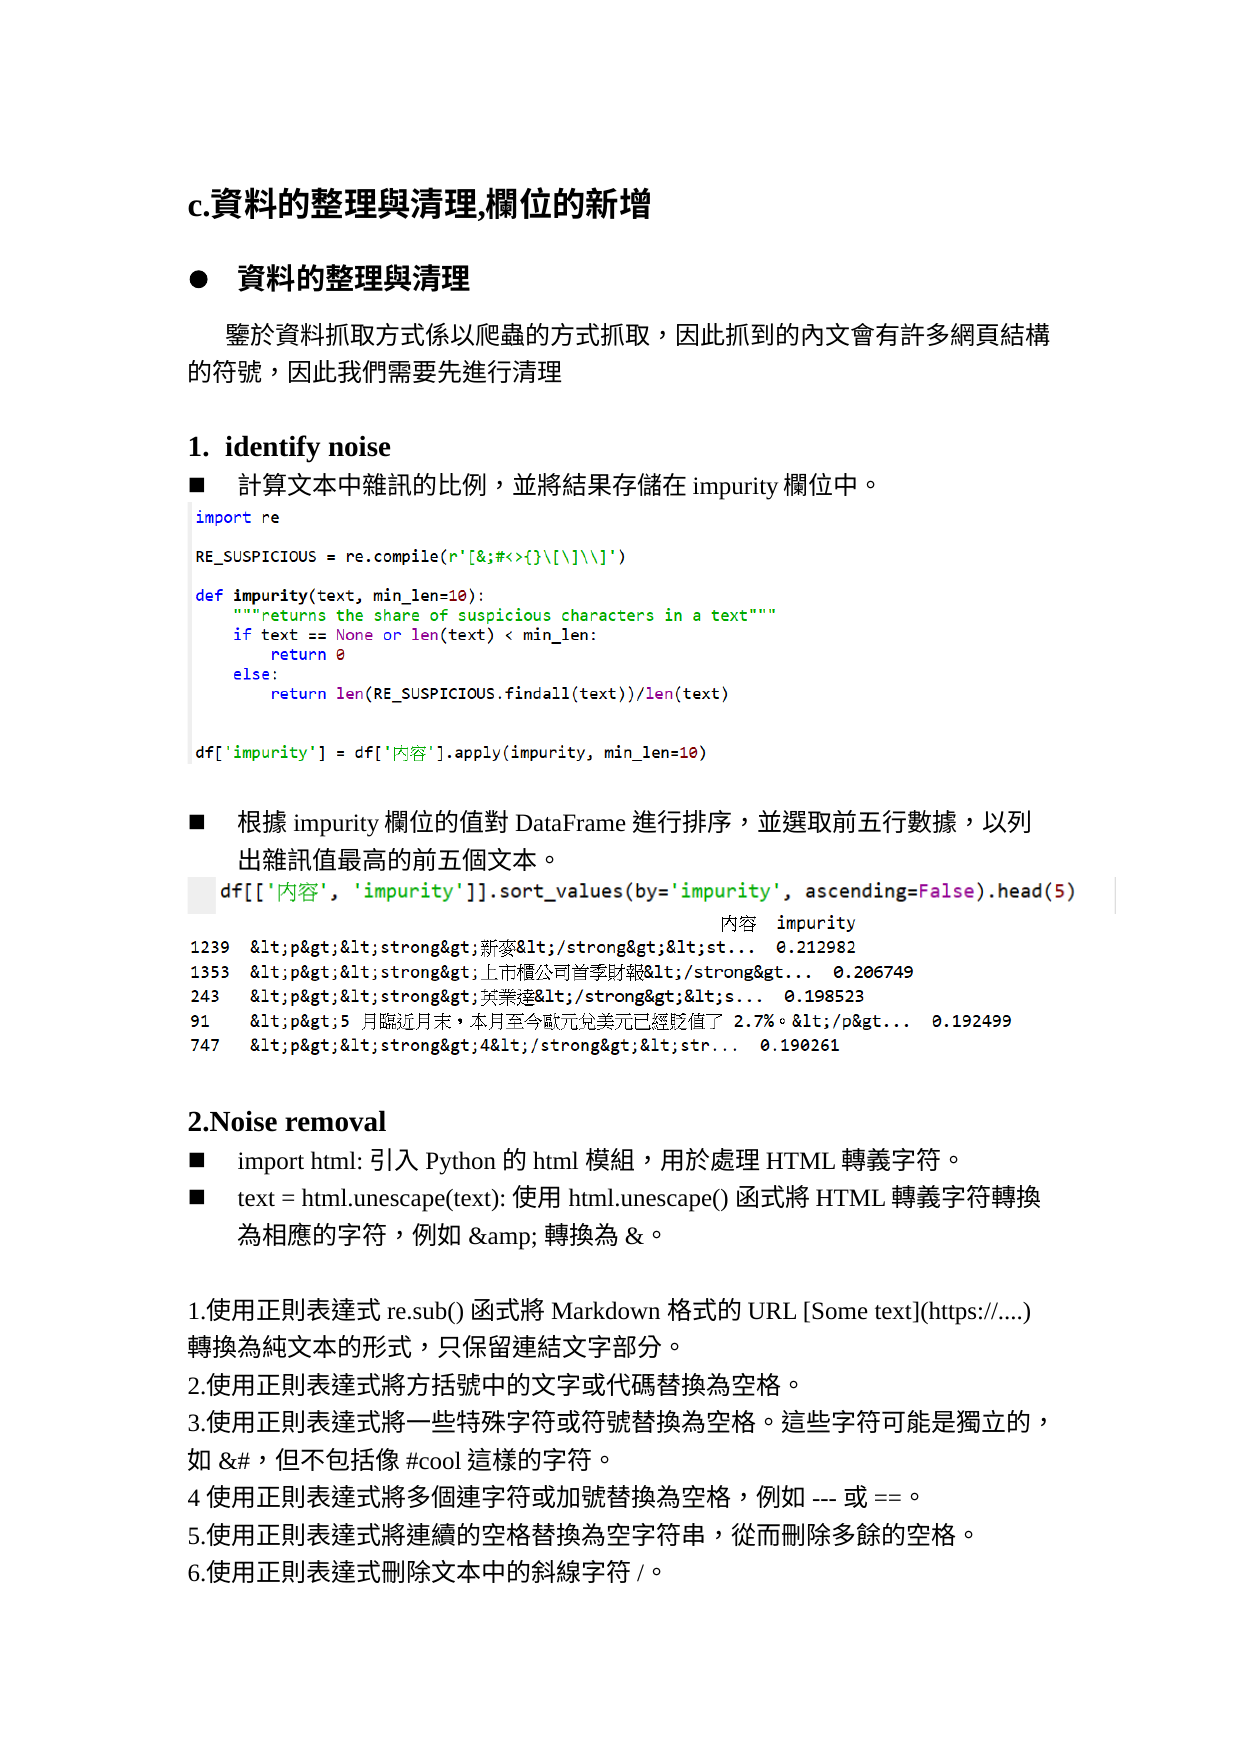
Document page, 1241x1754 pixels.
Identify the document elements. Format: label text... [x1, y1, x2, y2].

text 2.使用正則表達式將方括號中的文字或代碼替換為空格。 [187, 1364, 1053, 1402]
text 3.使用正則表達式將一些特殊字符或符號替換為空格。這些字符可能是獨立的，如 &#，但不包括像 #cool 這樣的字符。 [187, 1402, 1053, 1477]
text 1.使用正則表達式 re.sub() 函式將 Markdown 格式的 URL [Some text](https://....) 轉換為純文本的形式，只保留連結文字部分。 [187, 1289, 1053, 1364]
text 5.使用正則表達式將連續的空格替換為空字符串，從而刪除多餘的空格。 [187, 1514, 1053, 1552]
list text = html.unescape(text): 使用 html.unescape() 函式將 HTML 轉義字符轉換為相應的字符，例如 &amp; 轉換為 &。 [187, 1177, 1053, 1252]
list import html: 引入 Python 的 html 模組，用於處理 HTML 轉義字符。 [187, 1139, 1053, 1177]
text 2.Noise removal [187, 1102, 1053, 1139]
list 資料的整理與清理 [187, 239, 1053, 314]
text 6.使用正則表達式刪除文本中的斜線字符 /。 [187, 1552, 1053, 1589]
picture [187, 502, 888, 764]
list identify noise [187, 427, 1053, 464]
text 鑒於資料抓取方式係以爬蟲的方式抓取，因此抓到的內文會有許多網頁結構的符號，因此我們需要先進行清理 [187, 314, 1053, 389]
list 計算文本中雜訊的比例，並將結果存儲在impurity欄位中。 [187, 464, 1053, 502]
text 4 使用正則表達式將多個連字符或加號替換為空格，例如 --- 或 ==。 [187, 1477, 1053, 1514]
list 根據 impurity欄位的值對 DataFrame 進行排序，並選取前五行數據，以列出雜訊值最高的前五個文本。 [187, 802, 1053, 877]
picture [187, 877, 1190, 1064]
text c.資料的整理與清理,欄位的新增 [187, 164, 1053, 239]
